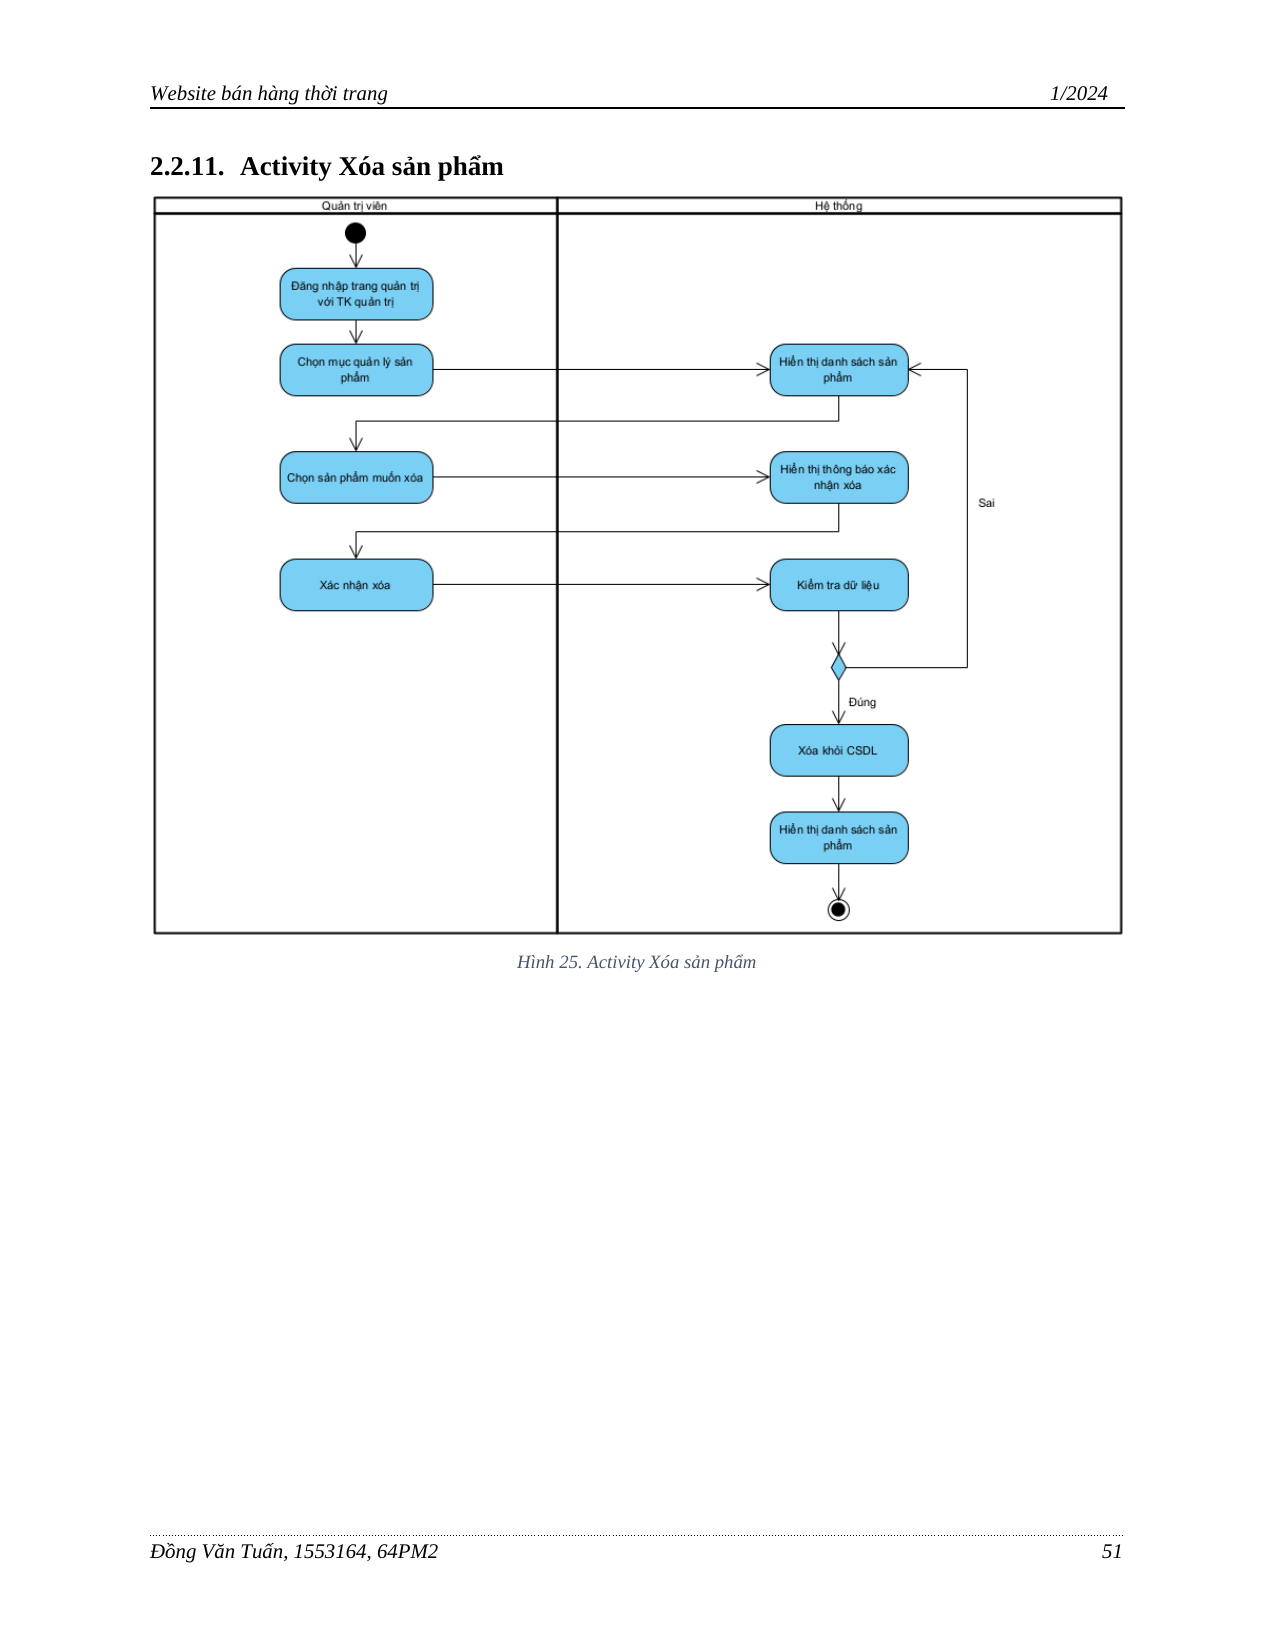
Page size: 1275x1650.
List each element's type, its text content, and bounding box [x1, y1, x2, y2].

subtitle Activity Xóa sản phẩm [150, 150, 1125, 181]
picture [150, 193, 1125, 939]
